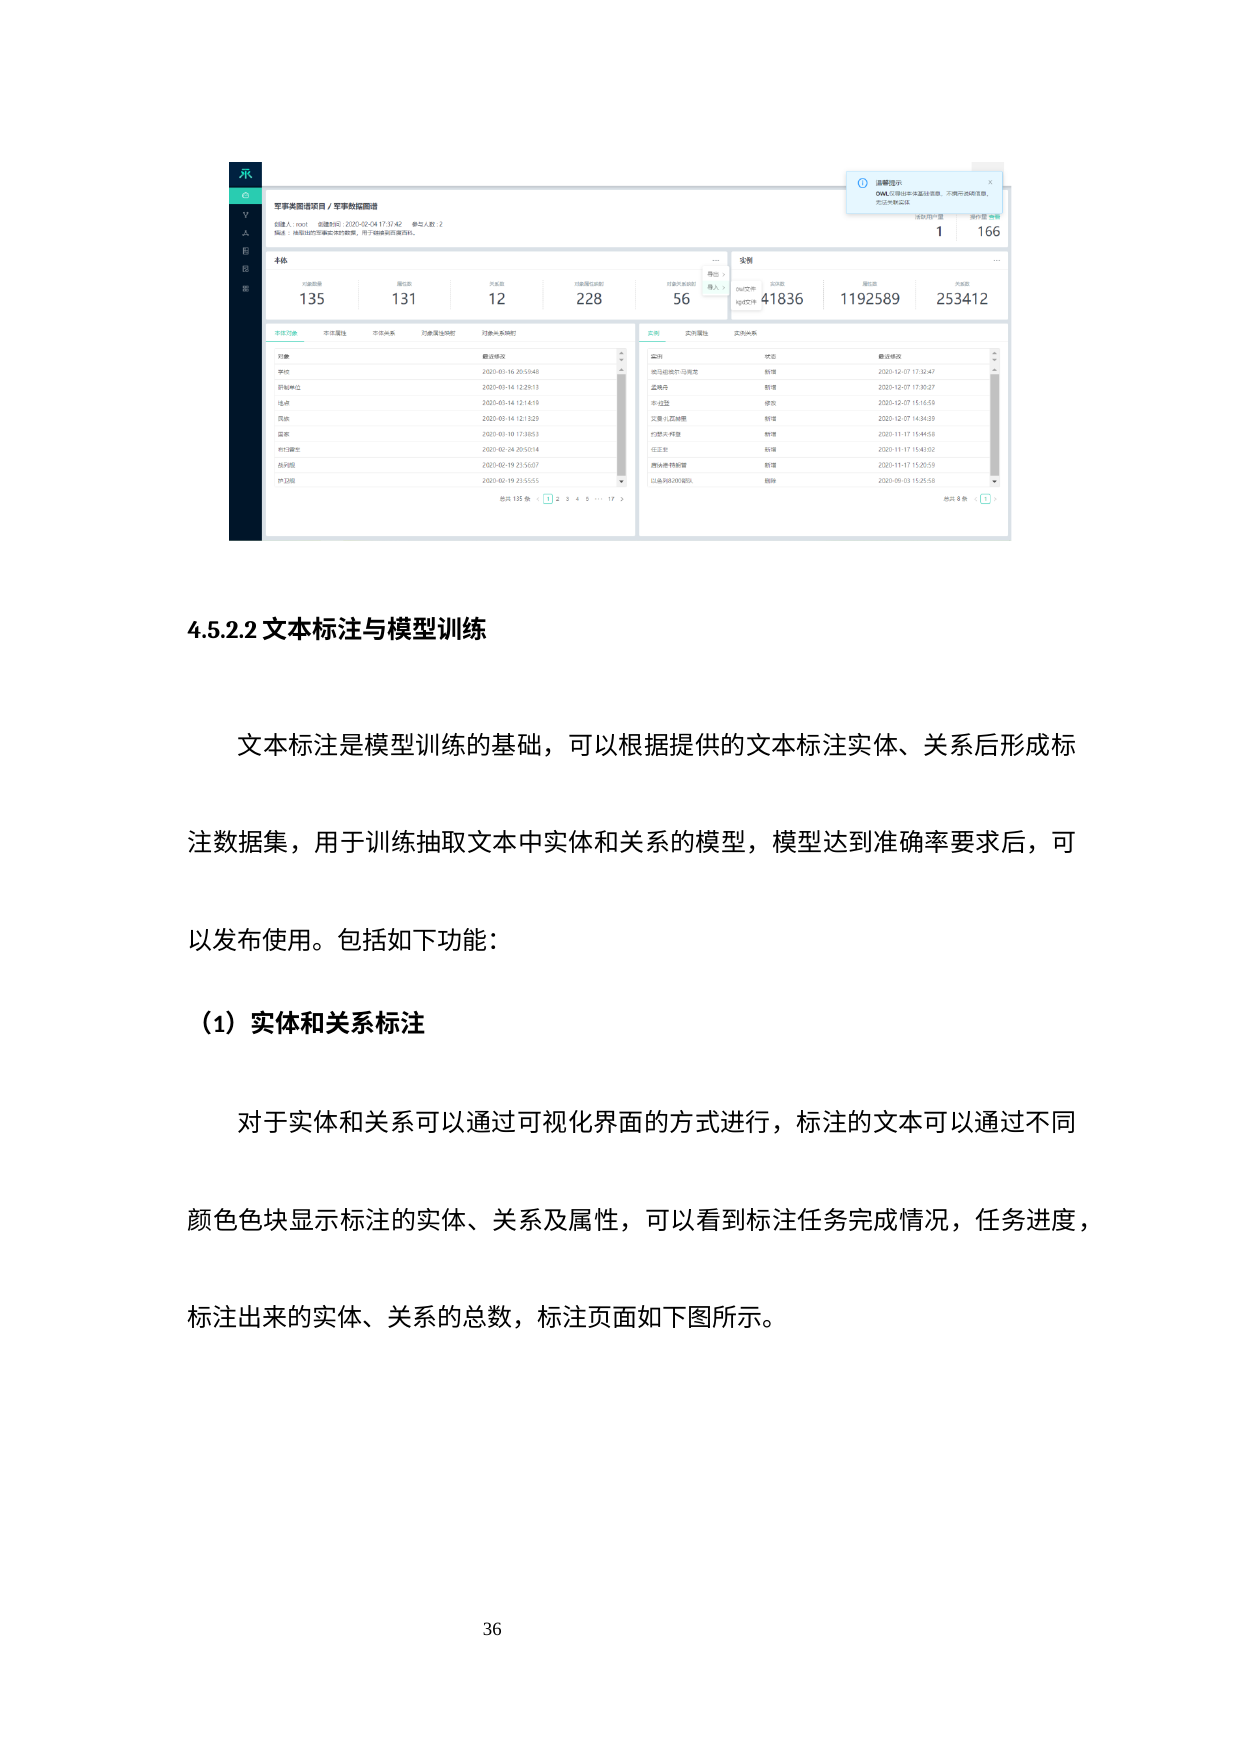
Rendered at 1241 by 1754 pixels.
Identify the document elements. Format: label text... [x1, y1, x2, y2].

text 对于实体和关系可以通过可视化界面的方式进行，标注的文本可以通过不同颜色色块显示标注的实体、关系及属性，可以看到标注任务完成情况，任务进度，标注出来的实体、关系的总数，标注页面如下图所示。 [187, 1088, 1078, 1348]
picture [229, 162, 1012, 541]
subtitle 4.5.2.2文本标注与模型训练 [187, 596, 1078, 661]
text 文本标注是模型训练的基础，可以根据提供的文本标注实体、关系后形成标注数据集，用于训练抽取文本中实体和关系的模型，模型达到准确率要求后，可以发布使用。包括如下功能： [187, 711, 1078, 971]
text （1）实体和关系标注 [187, 989, 1078, 1054]
